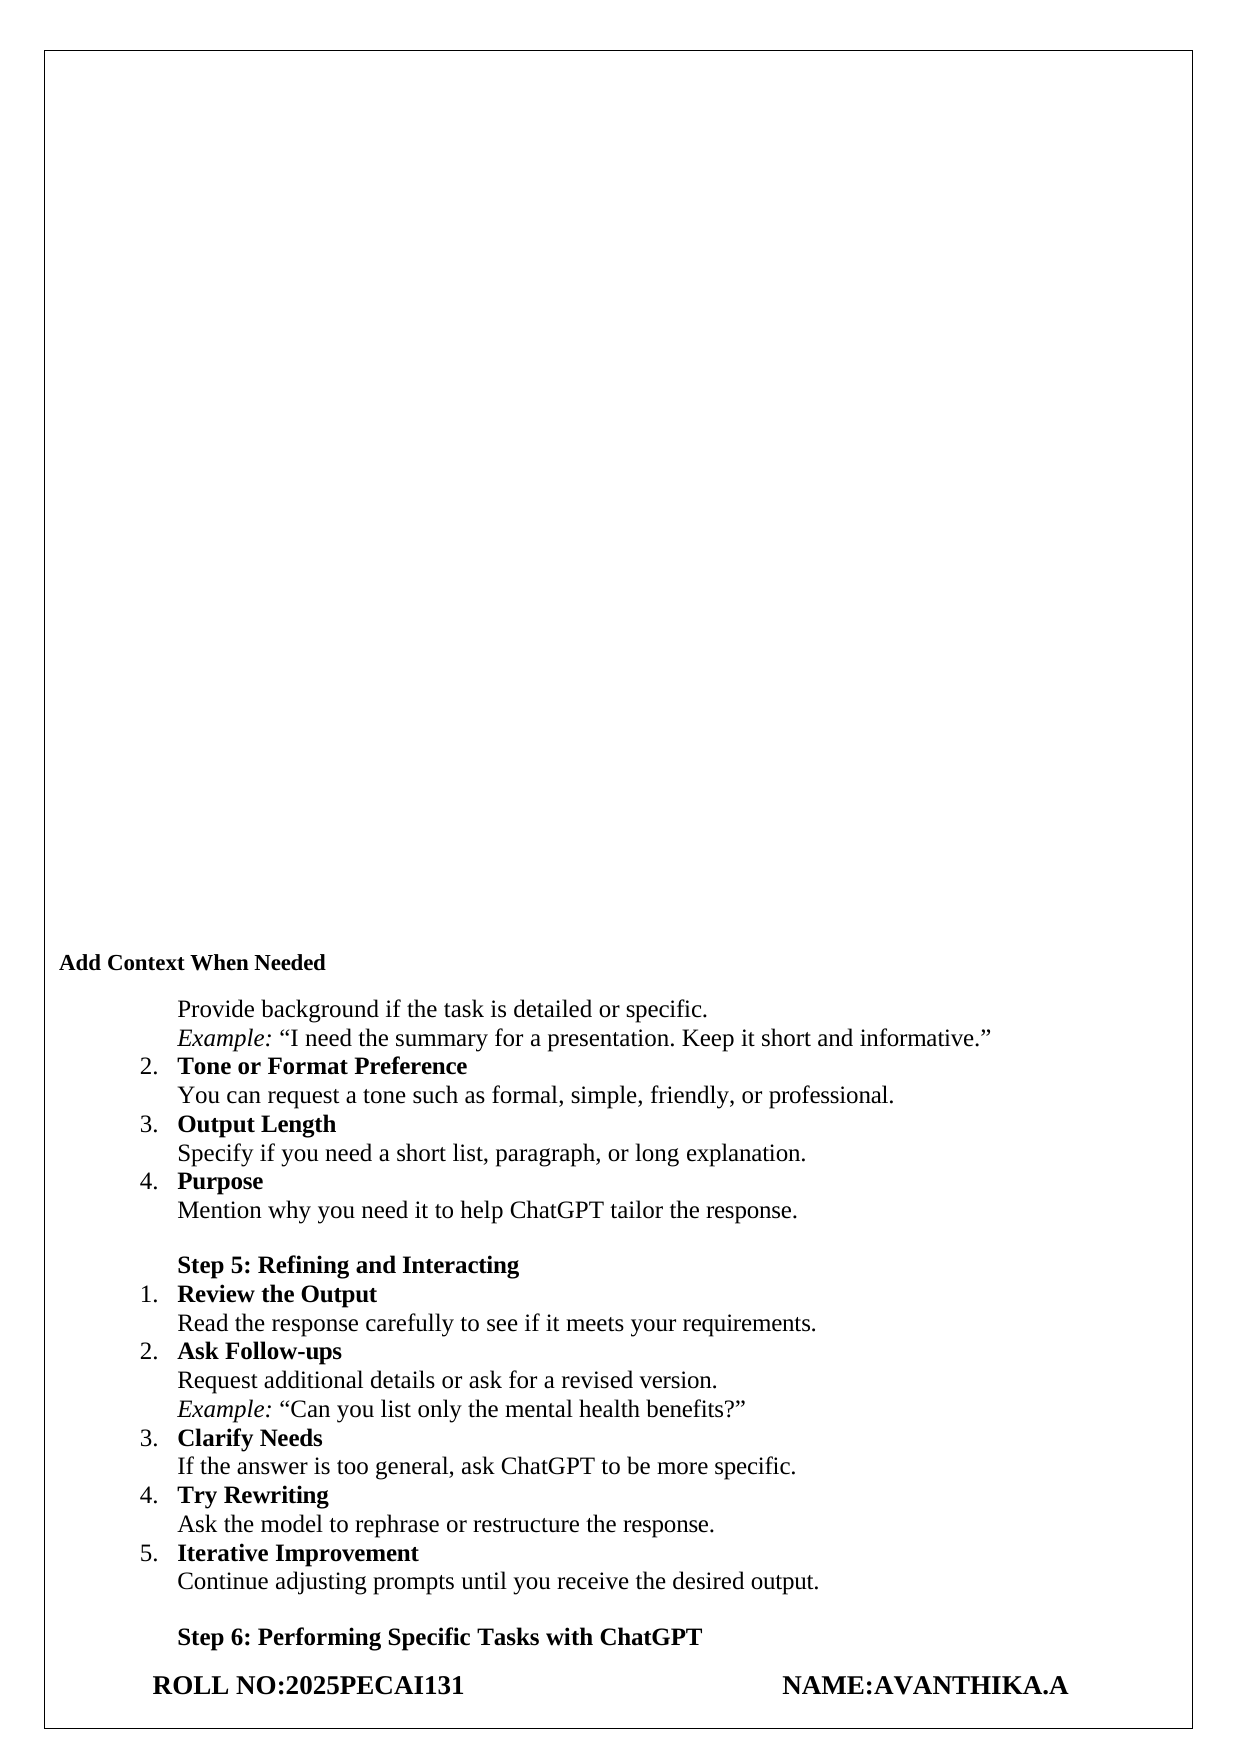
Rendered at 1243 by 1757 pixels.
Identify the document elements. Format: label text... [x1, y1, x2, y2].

text You can request a tone such as formal, simple, friendly, or professional. [177, 1080, 1184, 1109]
subtitle Step 6: Performing Specific Tasks with ChatGPT [177, 1622, 1184, 1650]
text Ask the model to rephrase or restructure the response. [177, 1509, 1184, 1538]
text Example: “I need the summary for a presentation. Keep it short and informative.” [177, 1023, 1184, 1051]
subtitle Try Rewriting [139, 1480, 1184, 1509]
text Example: “Can you list only the mental health benefits?” [177, 1394, 1184, 1423]
subtitle Tone or Format Preference [139, 1051, 1184, 1080]
text Mention why you need it to help ChatGPT tailor the response. [177, 1195, 1184, 1224]
subtitle Ask Follow-ups [139, 1336, 1184, 1365]
text Continue adjusting prompts until you receive the desired output. [177, 1566, 1184, 1595]
subtitle Step 5: Refining and Interacting [177, 1250, 1184, 1279]
text If the answer is too general, ask ChatGPT to be more specific. [177, 1451, 1184, 1480]
subtitle Purpose [139, 1166, 1184, 1195]
text Specify if you need a short list, paragraph, or long explanation. [177, 1138, 1184, 1166]
text Request additional details or ask for a revised version. [177, 1365, 1184, 1394]
subtitle Iterative Improvement [139, 1538, 1184, 1566]
subtitle Clarify Needs [139, 1423, 1184, 1451]
subtitle Output Length [139, 1109, 1184, 1138]
text Add Context When Needed [59, 949, 1184, 975]
text Provide background if the task is detailed or specific. [177, 994, 1184, 1023]
list Review the Output [139, 1279, 1184, 1308]
text Read the response carefully to see if it meets your requirements. [177, 1308, 1184, 1336]
